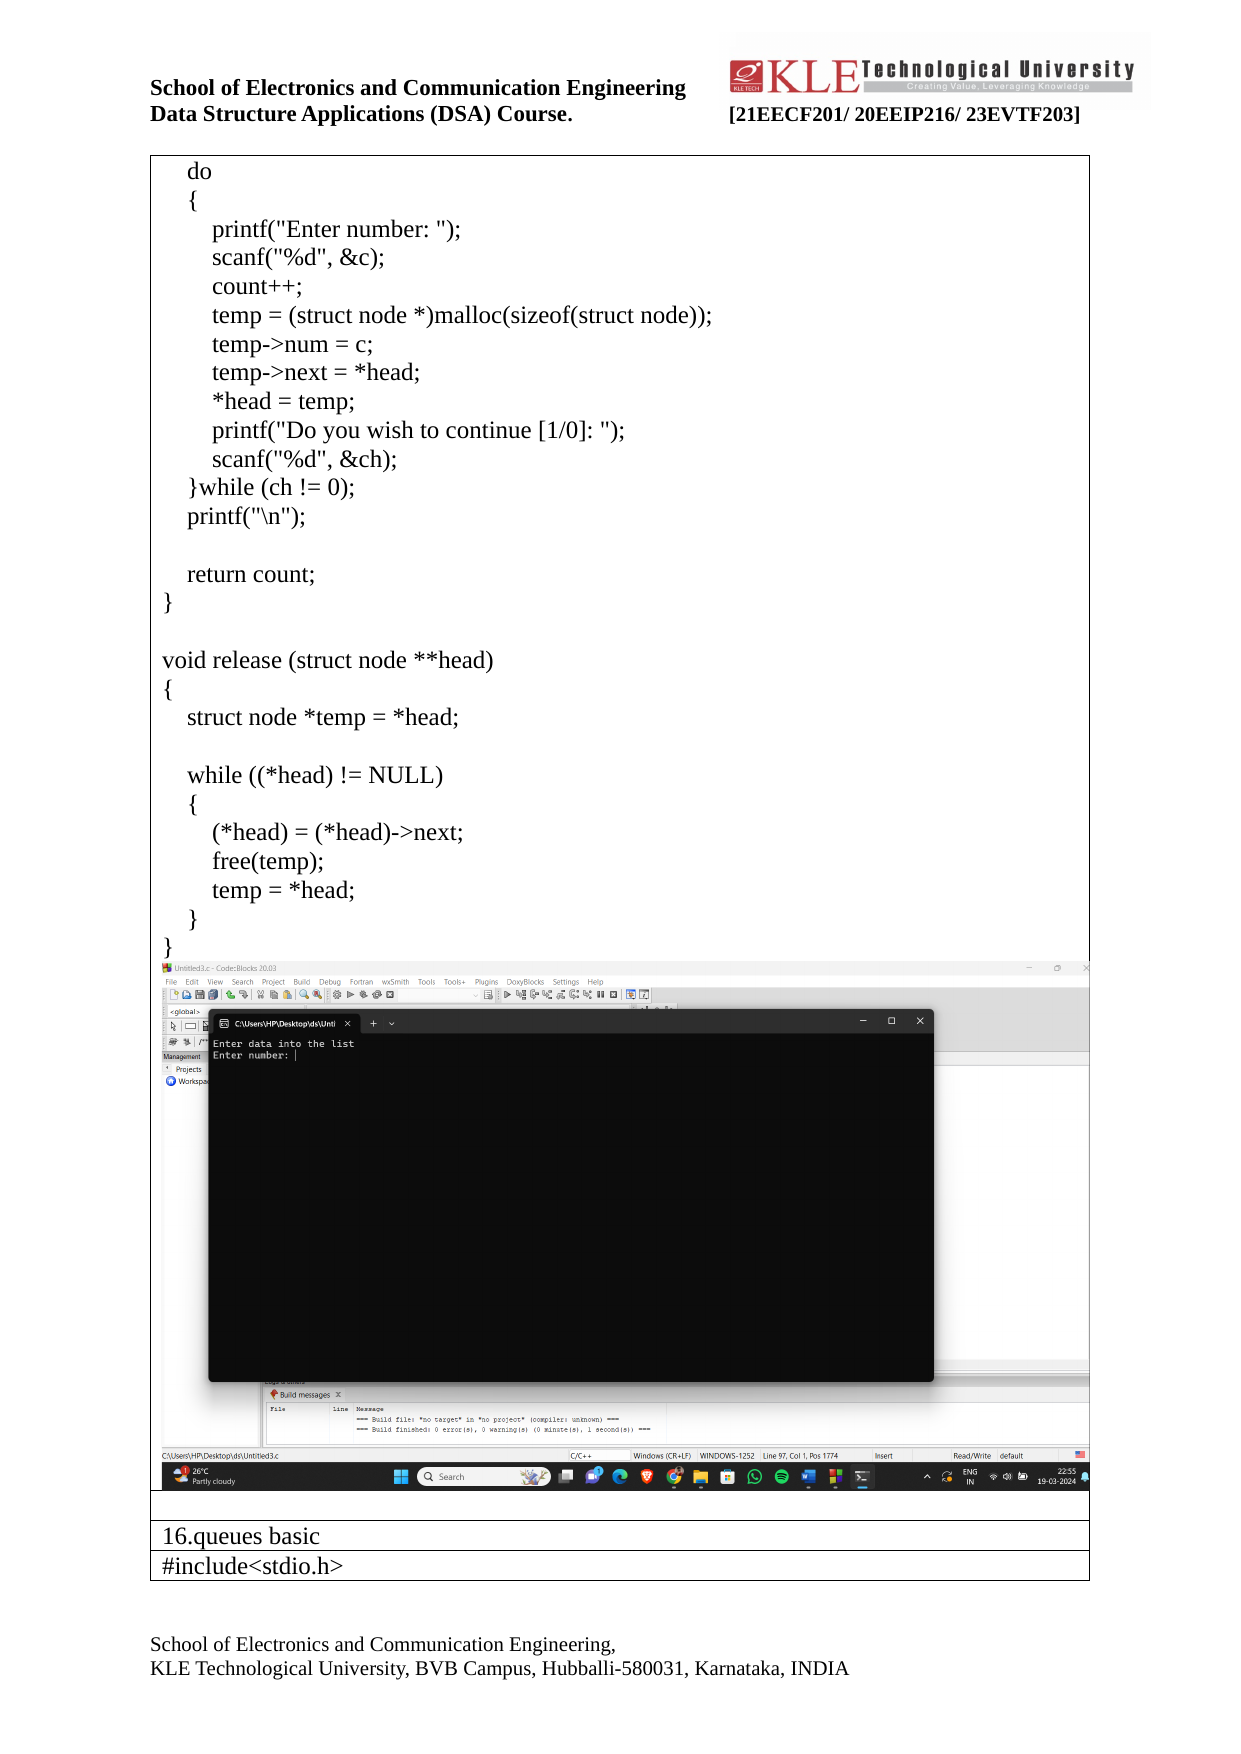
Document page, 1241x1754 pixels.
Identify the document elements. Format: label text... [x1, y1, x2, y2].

picture [161, 961, 1090, 1491]
table_cell 16.queues basic [151, 1521, 1089, 1550]
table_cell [151, 1551, 1089, 1579]
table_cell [151, 156, 1089, 1490]
table_cell [151, 1491, 1089, 1520]
picture [719, 32, 1151, 110]
